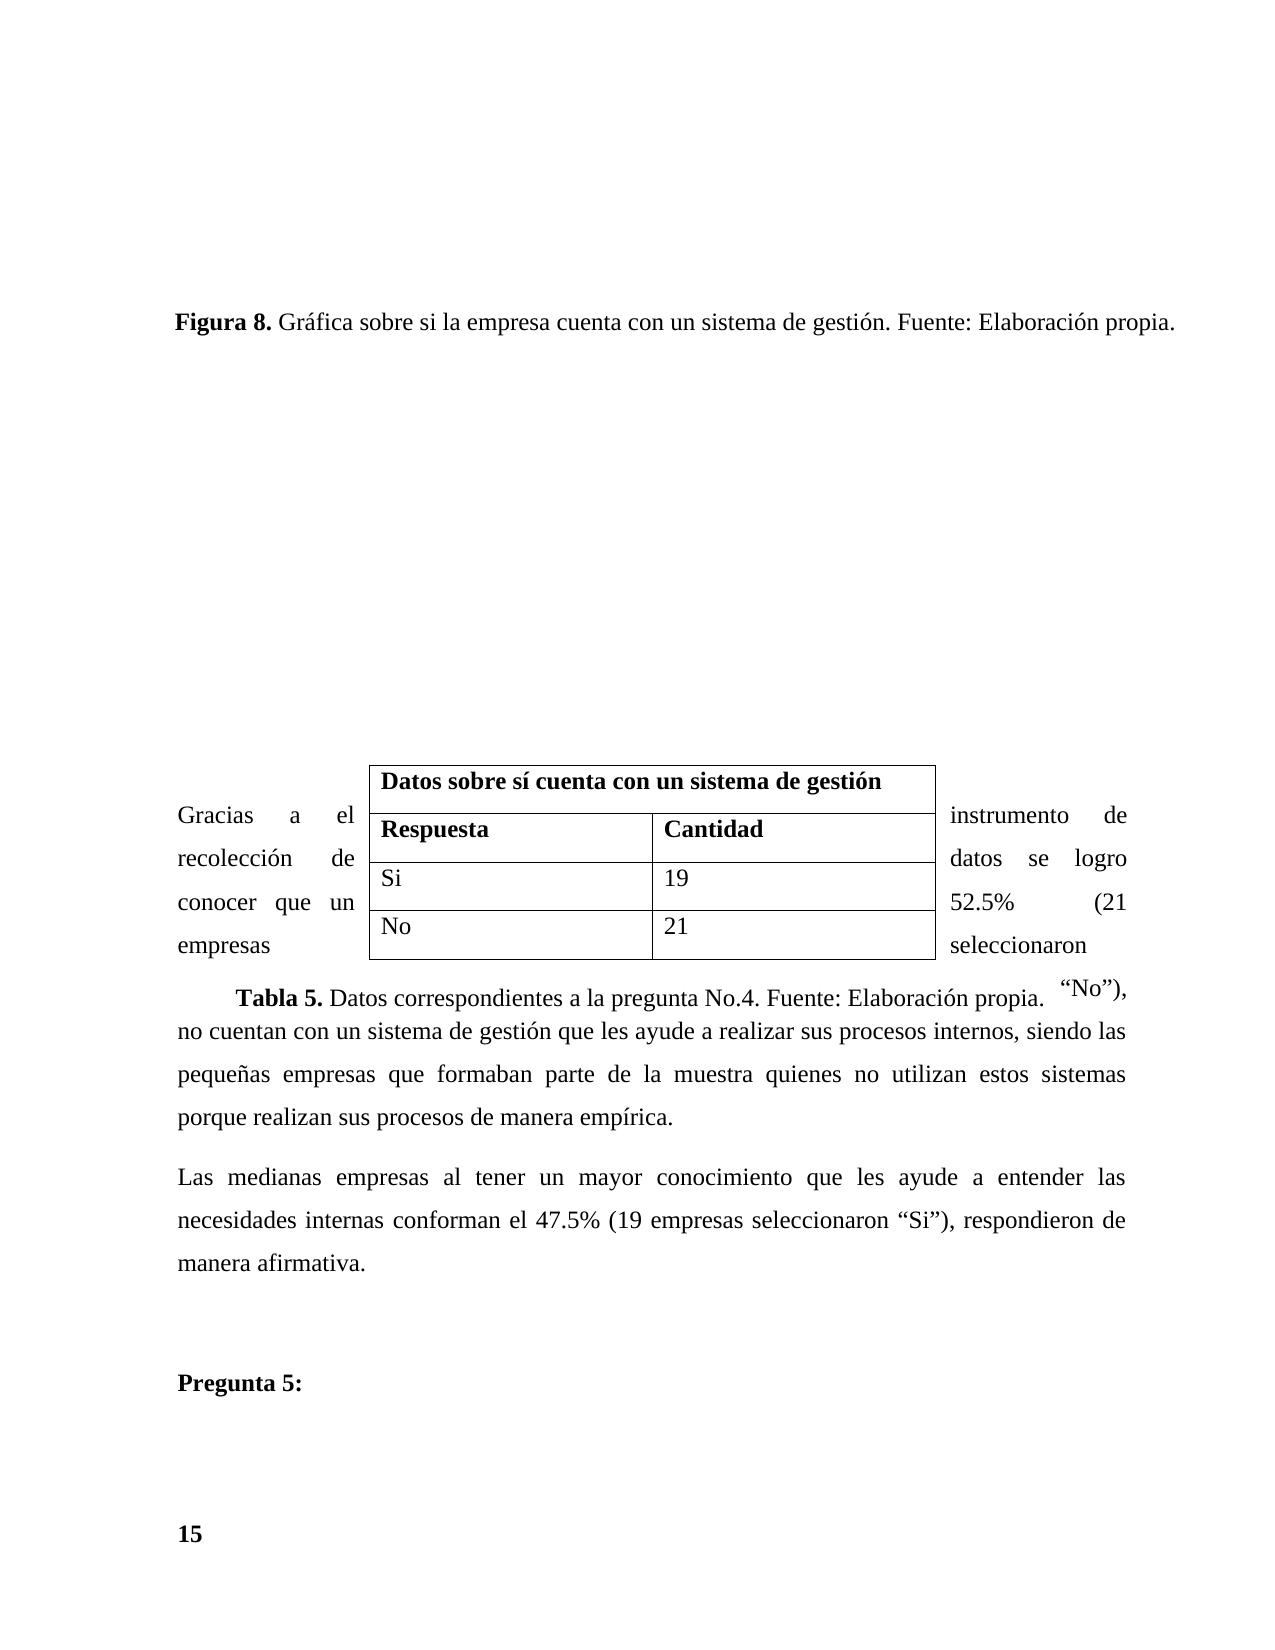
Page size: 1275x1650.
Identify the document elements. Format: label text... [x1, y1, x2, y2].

text Tabla 5. Datos correspondientes a la pregunta No.4. Fuente: Elaboración propia. [235, 983, 1045, 1012]
text Pregunta 5: [177, 1368, 1127, 1397]
text Gracias a el instrumento de recolección de datos se logro conocer que un 52.5% (21 empresas seleccionaron “No”), no cuentan con un sistema de gestión que les ayude a realizar sus procesos internos, siendo las pequeñas empresas que formaban parte de la muestra quienes no utilizan estos sistemas porque realizan sus procesos de manera empírica. [177, 800, 1127, 1131]
table_cell No [370, 911, 652, 959]
table_cell 21 [653, 911, 935, 959]
table_cell Si [370, 863, 652, 910]
table_header Datos sobre sí cuenta con un sistema de gestión [370, 766, 935, 813]
table_cell Respuesta [370, 814, 652, 862]
text Las medianas empresas al tener un mayor conocimiento que les ayude a entender las necesidades internas conforman el 47.5% (19 empresas seleccionaron “Si”), respondieron de manera afirmativa. [177, 1162, 1127, 1277]
table_cell 19 [653, 863, 935, 910]
table_cell Cantidad [653, 814, 935, 862]
